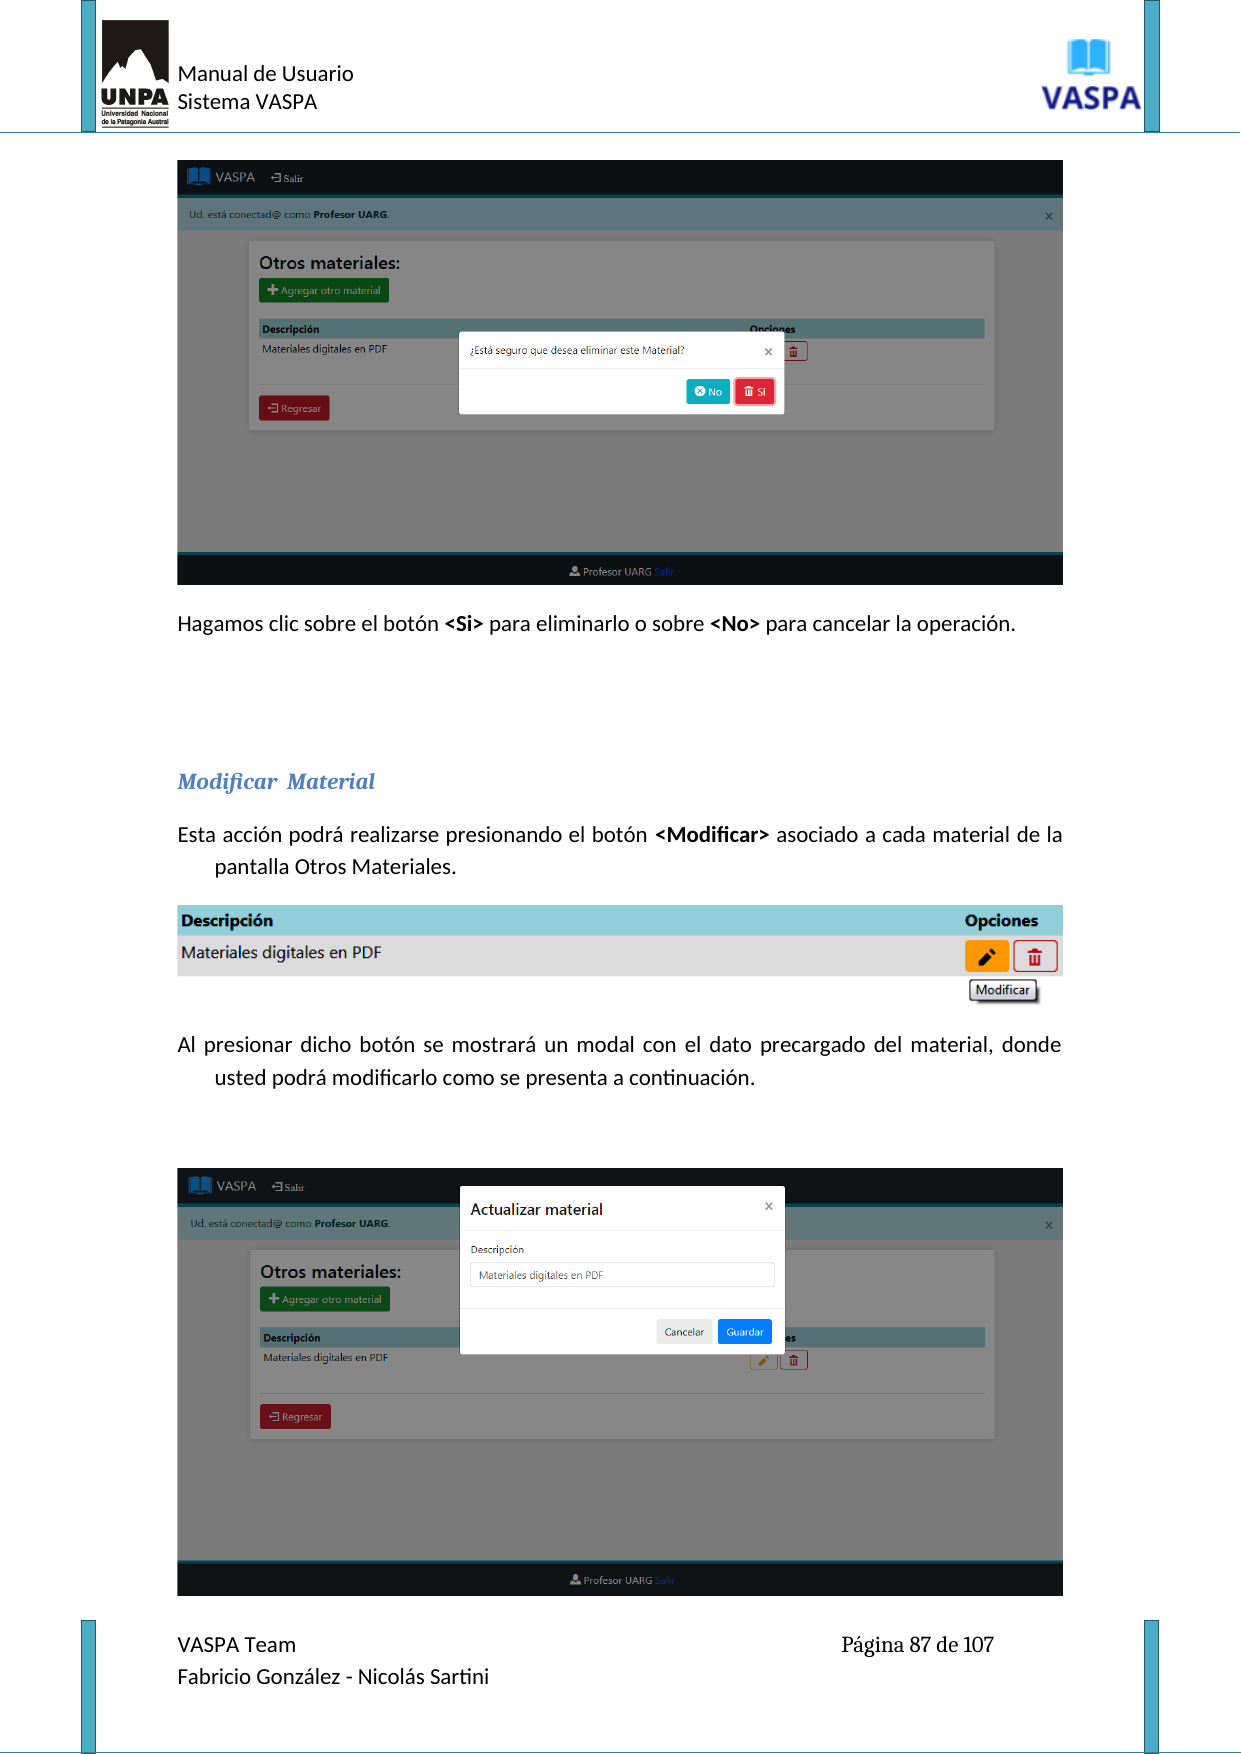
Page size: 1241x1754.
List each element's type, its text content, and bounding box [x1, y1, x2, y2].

text Hagamos clic sobre el botón <Si> para eliminarlo o sobre <No> para cancelar la operación. [177, 609, 1063, 638]
picture [1036, 19, 1146, 129]
text Al presionar dicho botón se mostrará un modal con el dato precargado del material, donde usted podrá modificarlo como se presenta a continuación. [177, 1031, 1063, 1091]
picture [177, 160, 1063, 585]
picture [100, 18, 170, 129]
picture [177, 1168, 1063, 1596]
picture [177, 905, 1063, 1006]
text Esta acción podrá realizarse presionando el botón <Modificar> asociado a cada material de la pantalla Otros Materiales. [177, 820, 1063, 880]
text Modificar Material [177, 769, 1063, 795]
